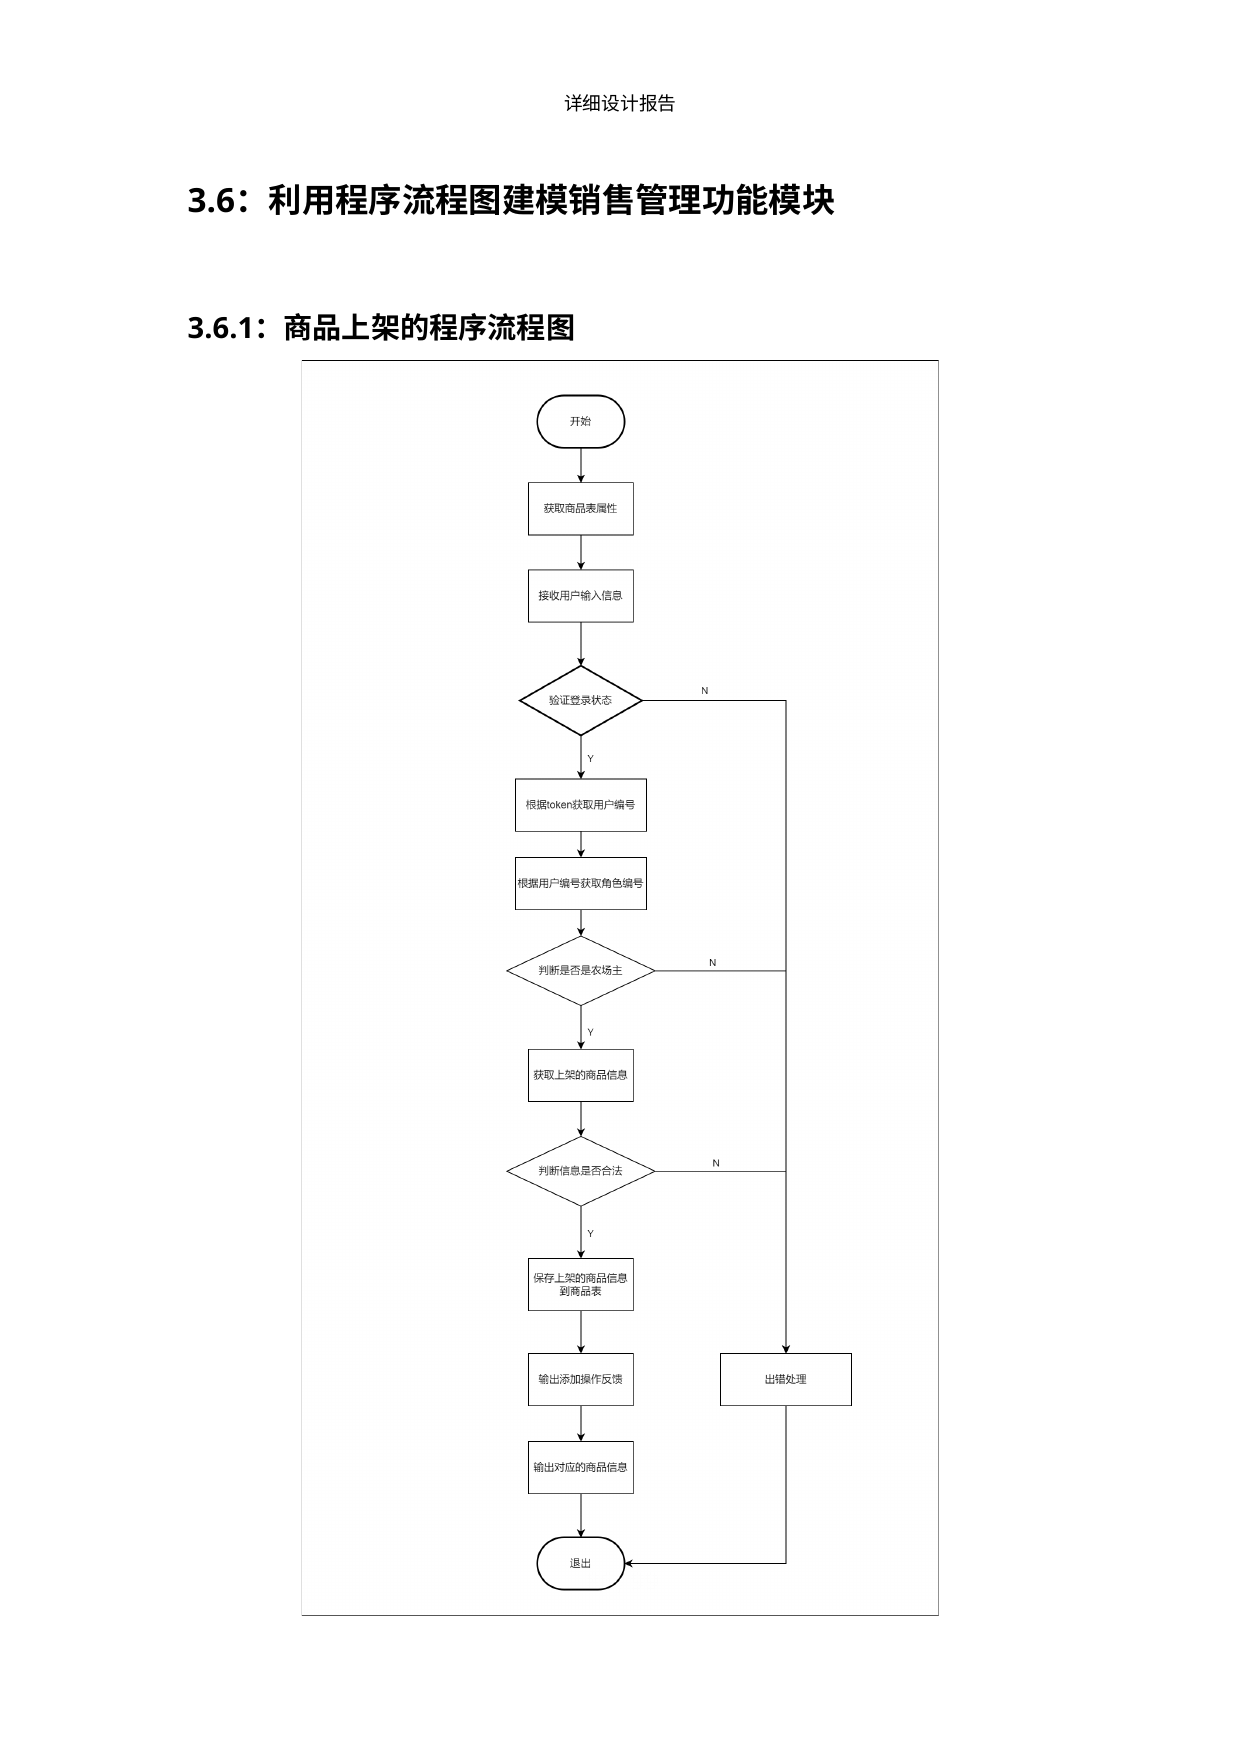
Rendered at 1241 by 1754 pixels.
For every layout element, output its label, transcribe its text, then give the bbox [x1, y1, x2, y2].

picture [301, 360, 939, 1616]
subtitle 3.6：利用程序流程图建模销售管理功能模块 [187, 166, 1053, 231]
subtitle 3.6.1：商品上架的程序流程图 [187, 293, 1053, 358]
